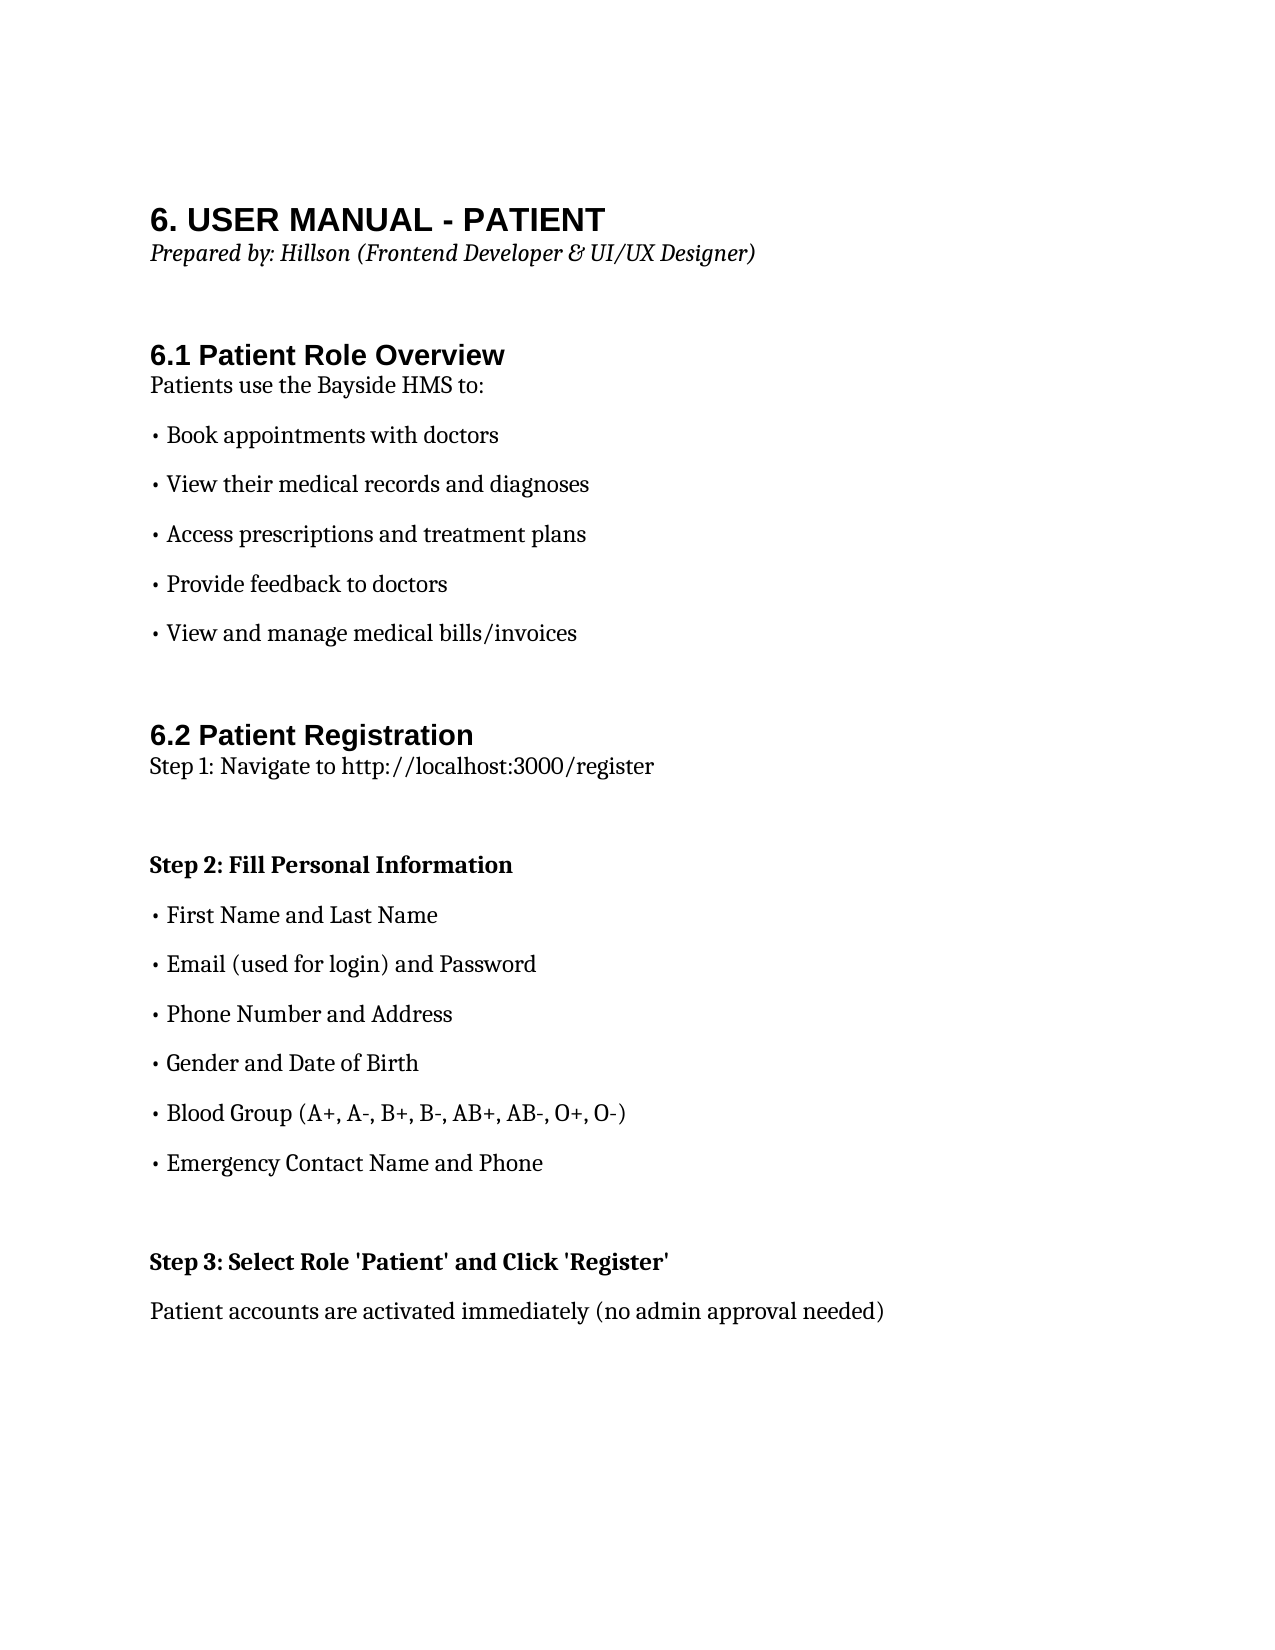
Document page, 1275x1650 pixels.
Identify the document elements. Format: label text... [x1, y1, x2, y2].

text • Provide feedback to doctors [150, 569, 1125, 598]
text Step 1: Navigate to http://localhost:3000/register [150, 752, 1125, 781]
text • Emergency Contact Name and Phone [150, 1148, 1125, 1177]
text • View and manage medical bills/invoices [150, 619, 1125, 648]
text • Access prescriptions and treatment plans [150, 520, 1125, 549]
text • Book appointments with doctors [150, 421, 1125, 449]
text • Gender and Date of Birth [150, 1049, 1125, 1078]
text Step 3: Select Role 'Patient' and Click 'Register' [150, 1248, 1125, 1276]
text Patient accounts are activated immediately (no admin approval needed) [150, 1297, 1125, 1326]
text • Phone Number and Address [150, 1000, 1125, 1028]
text • Email (used for login) and Password [150, 950, 1125, 979]
text Patients use the Bayside HMS to: [150, 371, 1125, 400]
text Prepared by: Hillson (Frontend Developer & UI/UX Designer) [150, 238, 1125, 267]
text • First Name and Last Name [150, 901, 1125, 929]
text • Blood Group (A+, A-, B+, B-, AB+, AB-, O+, O-) [150, 1099, 1125, 1128]
subtitle 6.2 Patient Registration [150, 718, 1125, 752]
text • View their medical records and diagnoses [150, 470, 1125, 499]
subtitle 6.1 Patient Role Overview [150, 338, 1125, 371]
text Step 2: Fill Personal Information [150, 851, 1125, 880]
subtitle 6. USER MANUAL - PATIENT [150, 200, 1125, 238]
